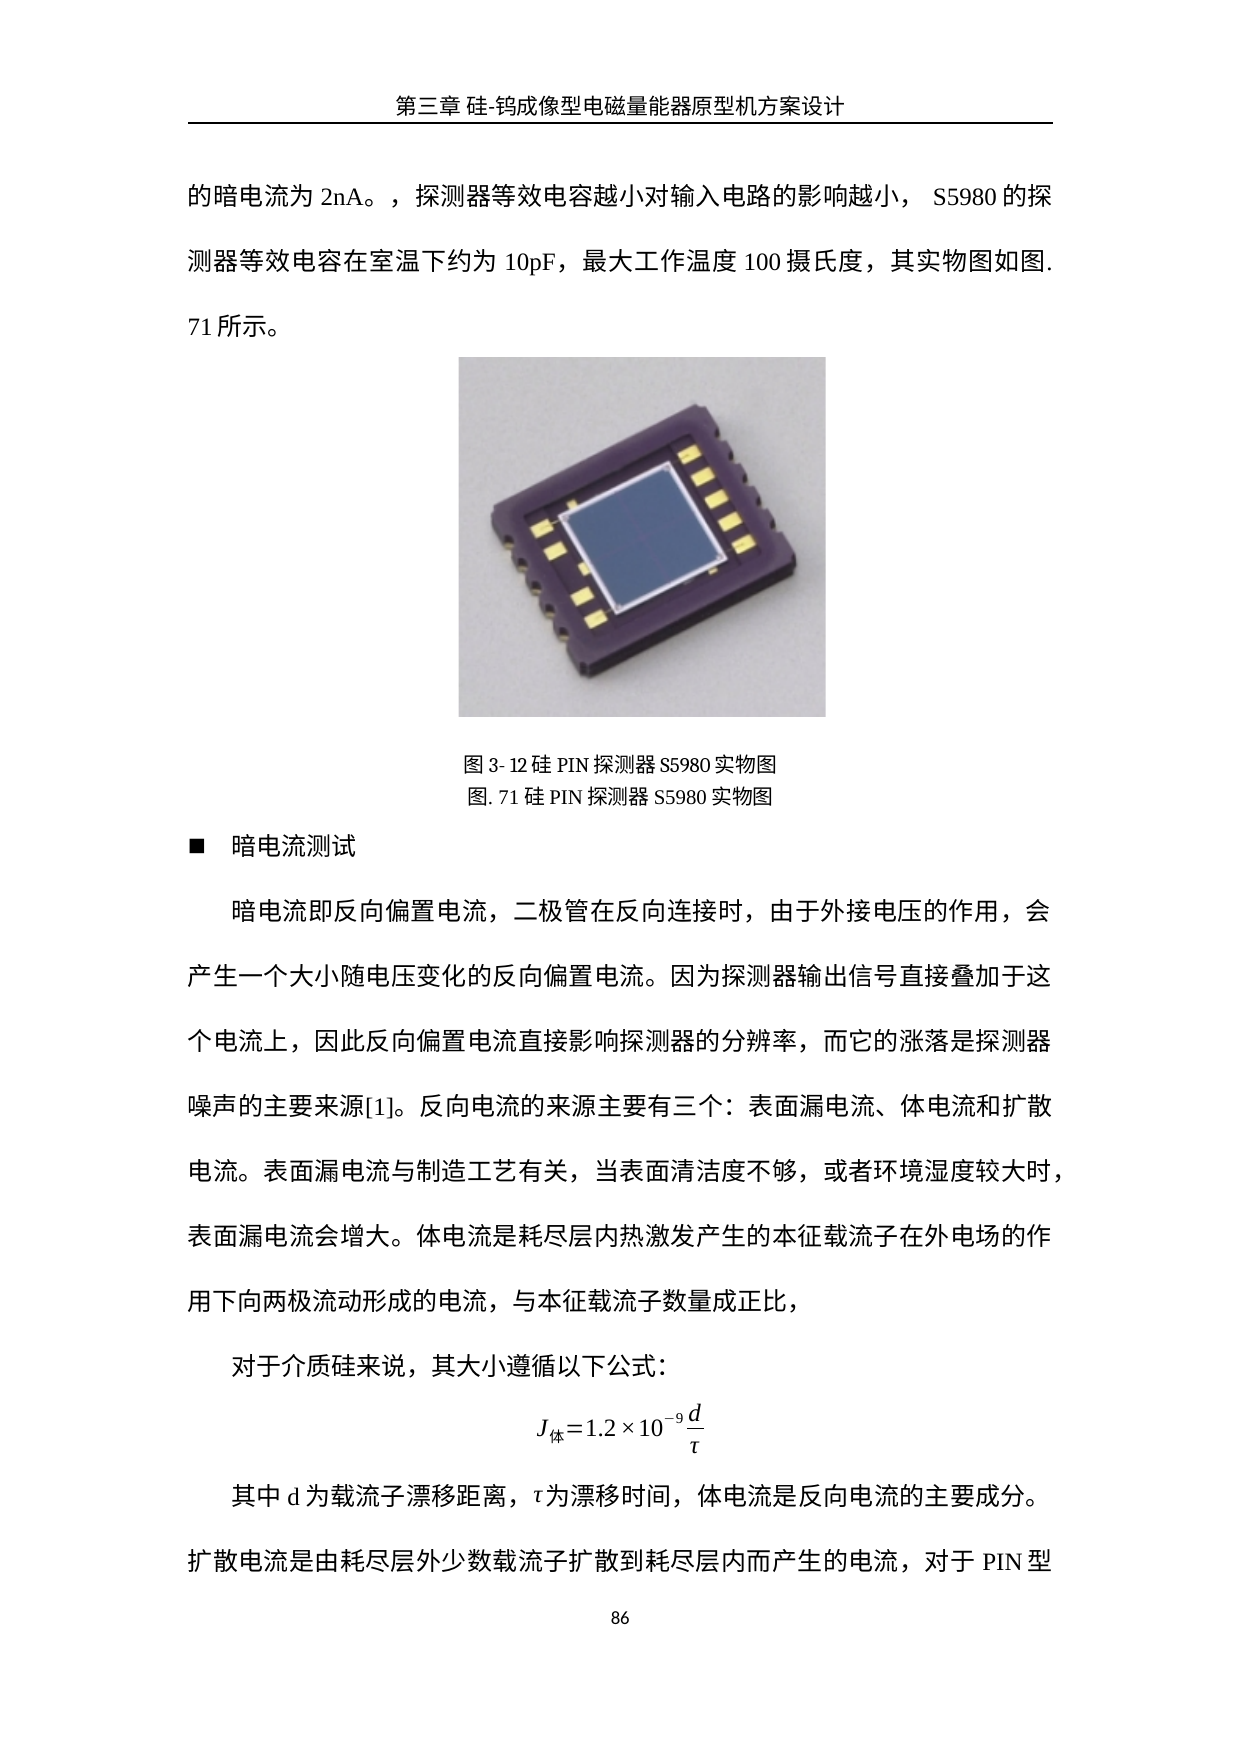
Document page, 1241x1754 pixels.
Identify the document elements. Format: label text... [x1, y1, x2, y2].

picture [458, 357, 826, 717]
text 图. 71 硅PIN探测器S5980实物图 [187, 779, 1053, 812]
list 暗电流即反向偏置电流，二极管在反向连接时，由于外接电压的作用，会产生一个大小随电压变化的反向偏置电流。因为探测器输出信号直接叠加于这个电流上，因此反向偏置电流直接影响探测器的分辨率，而它的涨落是探测器噪声的主要来源[1]。反向电流的来源主要有三个：表面漏电流、体电流和扩散电流。表面漏电流与制造工艺有关，当表面清洁度不够，或者环境湿度较大时，表面漏电流会增大。体电流是耗尽层内热激发产生的本征载流子在外电场的作用下向两极流动形成的电流，与本征载流子数量成正比， [187, 877, 1053, 1332]
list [187, 1462, 1053, 1592]
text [187, 162, 1053, 357]
text 对于介质硅来说，其大小遵循以下公式： [187, 1332, 1053, 1397]
list 暗电流测试 [187, 812, 1053, 877]
text 图 3- 12 硅PIN探测器S5980实物图 [187, 747, 1053, 779]
